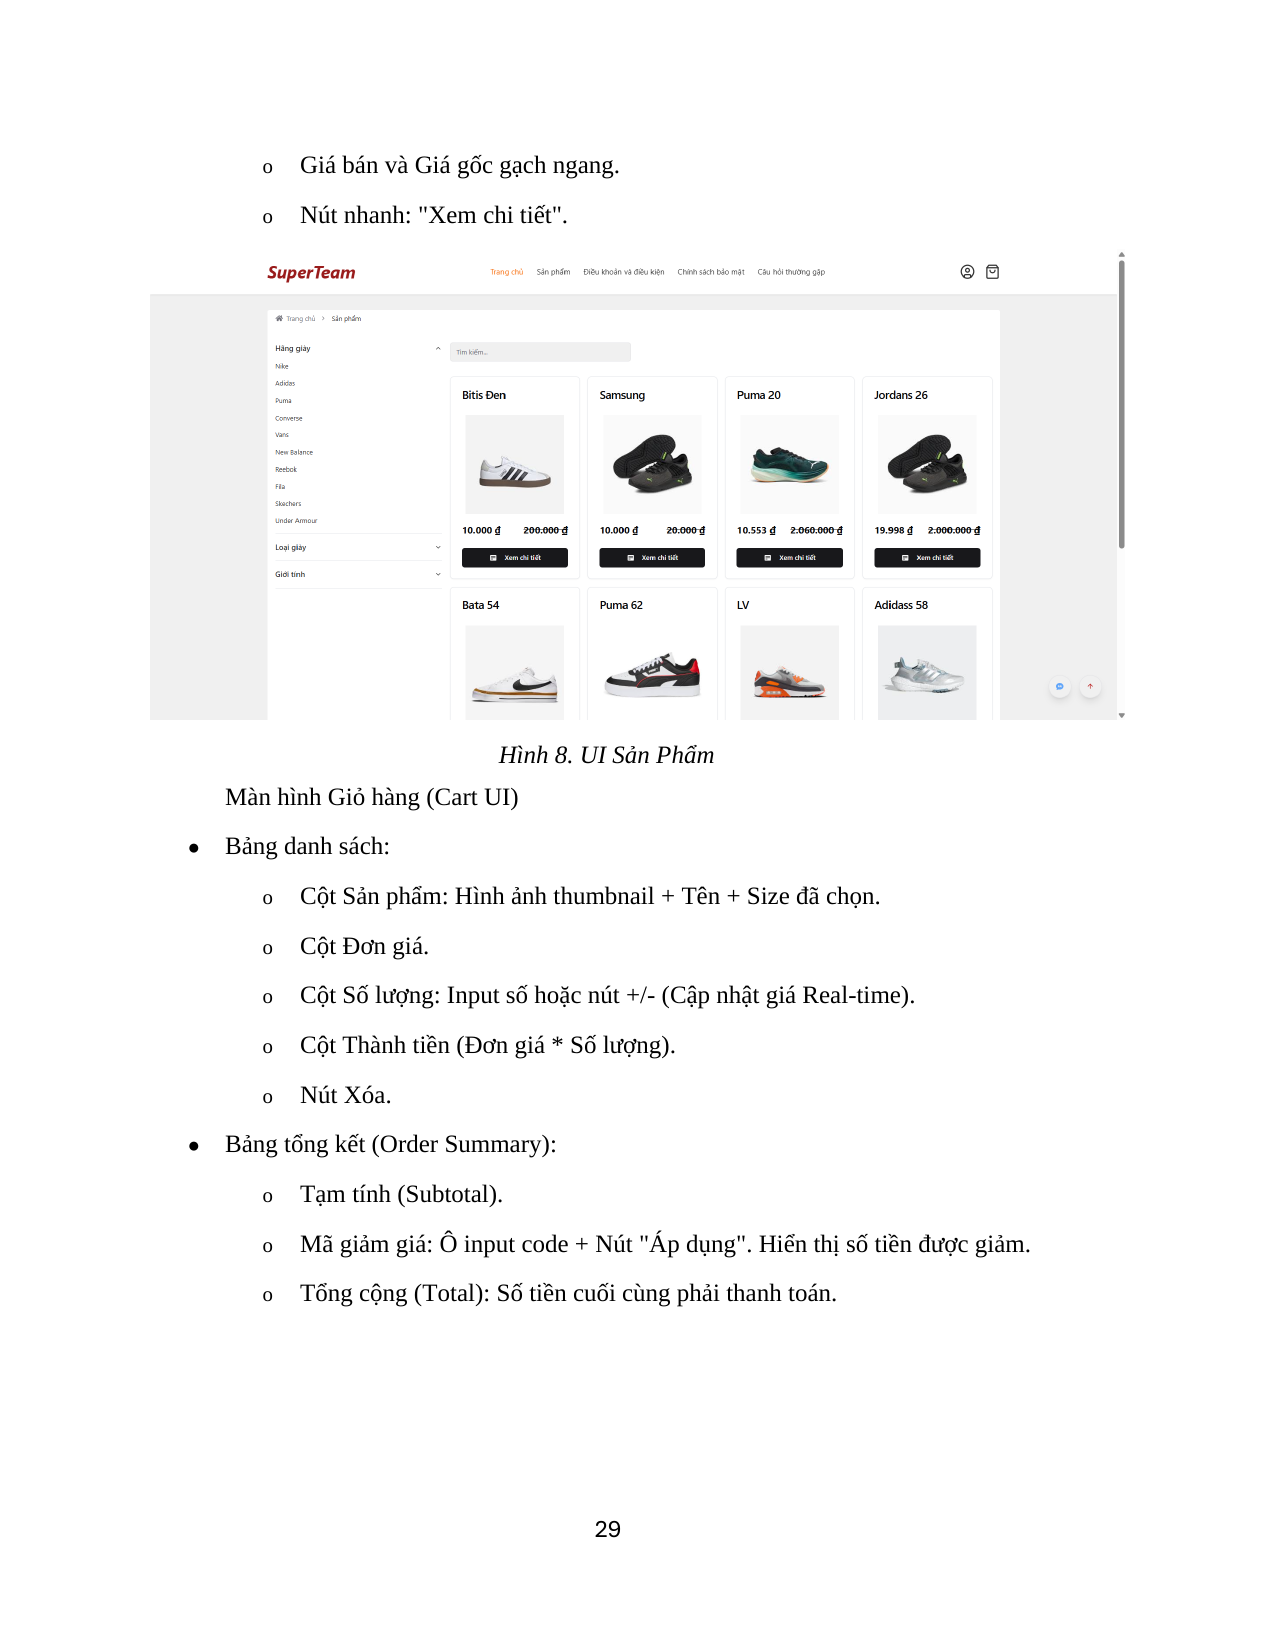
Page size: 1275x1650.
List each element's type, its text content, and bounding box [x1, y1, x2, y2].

list Nút Xóa. [262, 1080, 1065, 1108]
list Giá bán và Giá gốc gạch ngang. [262, 150, 1065, 179]
list Tổng cộng (Total): Số tiền cuối cùng phải thanh toán. [262, 1278, 1065, 1307]
list Nút nhanh: "Xem chi tiết". [262, 200, 1065, 228]
list Cột Sản phẩm: Hình ảnh thumbnail + Tên + Size đã chọn. [262, 881, 1065, 910]
picture [150, 249, 1125, 720]
list Bảng danh sách: [187, 831, 1065, 860]
text Màn hình Giỏ hàng (Cart UI) [225, 782, 1065, 810]
list Cột Số lượng: Input số hoặc nút +/- (Cập nhật giá Real-time). [262, 980, 1065, 1009]
text Hình 8. UI Sản Phẩm [150, 740, 1065, 769]
list Bảng tổng kết (Order Summary): [187, 1129, 1065, 1158]
list Tạm tính (Subtotal). [262, 1179, 1065, 1208]
list Mã giảm giá: Ô input code + Nút "Áp dụng". Hiển thị số tiền được giảm. [262, 1229, 1065, 1258]
list Cột Thành tiền (Đơn giá * Số lượng). [262, 1030, 1065, 1059]
list Cột Đơn giá. [262, 931, 1065, 959]
